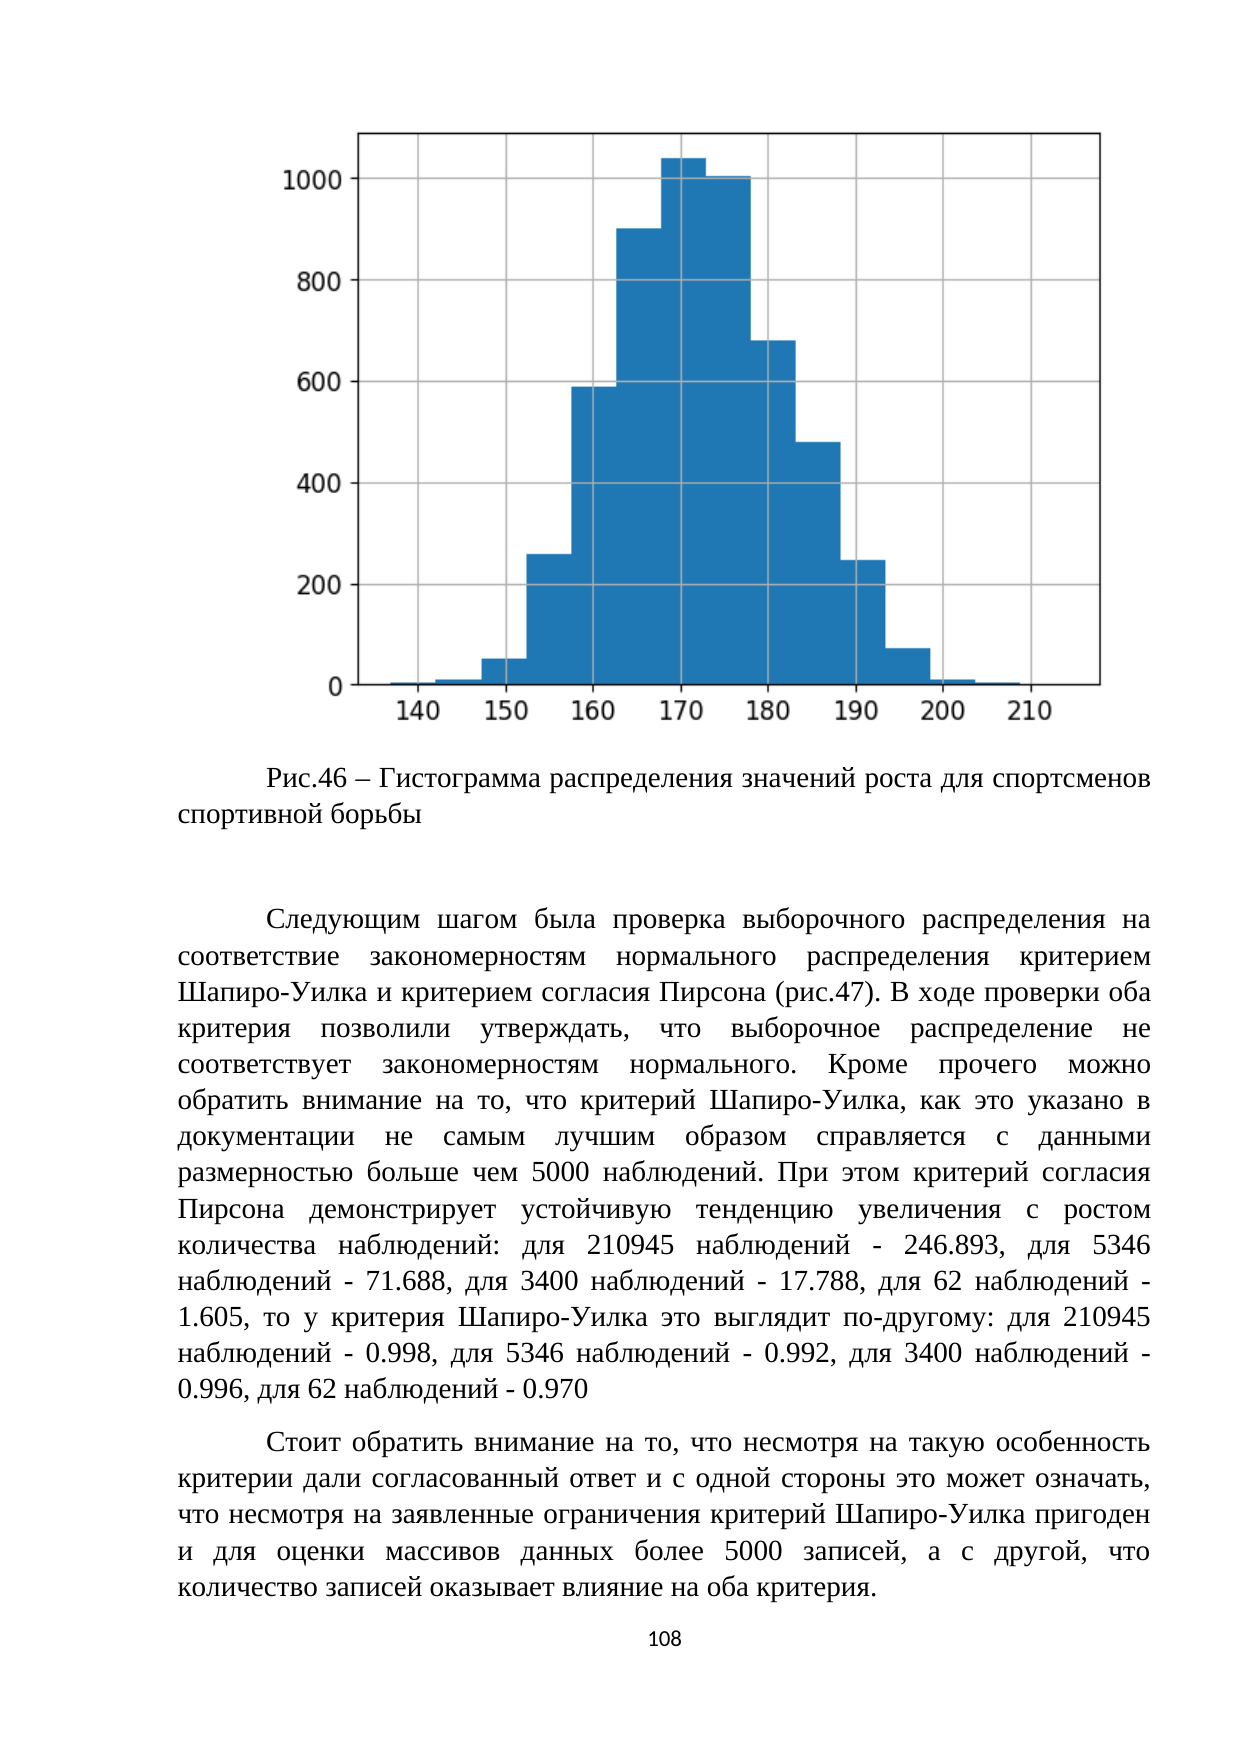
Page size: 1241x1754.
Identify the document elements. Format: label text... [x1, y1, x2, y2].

text Рис.46 – Гистограмма распределения значений роста для спортсменов спортивной борьбы [177, 760, 1152, 829]
text Следующим шагом была проверка выборочного распределения на соответствие закономерностям нормального распределения критерием Шапиро-Уилка и критерием согласия Пирсона (рис.47). В ходе проверки оба критерия позволили утверждать, что выборочное распределение не соответствует закономерностям нормального. Кроме прочего можно обратить внимание на то, что критерий Шапиро-Уилка, как это указано в документации не самым лучшим образом справляется с данными размерностью больше чем 5000 наблюдений. При этом критерий согласия Пирсона демонстрирует устойчивую тенденцию увеличения с ростом количества наблюдений: для 210945 наблюдений - 246.893, для 5346 наблюдений - 71.688, для 3400 наблюдений - 17.788, для 62 наблюдений - 1.605, то у критерия Шапиро-Уилка это выглядит по-другому: для 210945 наблюдений - 0.998, для 5346 наблюдений - 0.992, для 3400 наблюдений - 0.996, для 62 наблюдений - 0.970 [177, 902, 1152, 1405]
picture [265, 118, 1113, 741]
text Стоит обратить внимание на то, что несмотря на такую особенность критерии дали согласованный ответ и с одной стороны это может означать, что несмотря на заявленные ограничения критерий Шапиро-Уилка пригоден и для оценки массивов данных более 5000 записей, а с другой, что количество записей оказывает влияние на оба критерия. [177, 1424, 1152, 1602]
